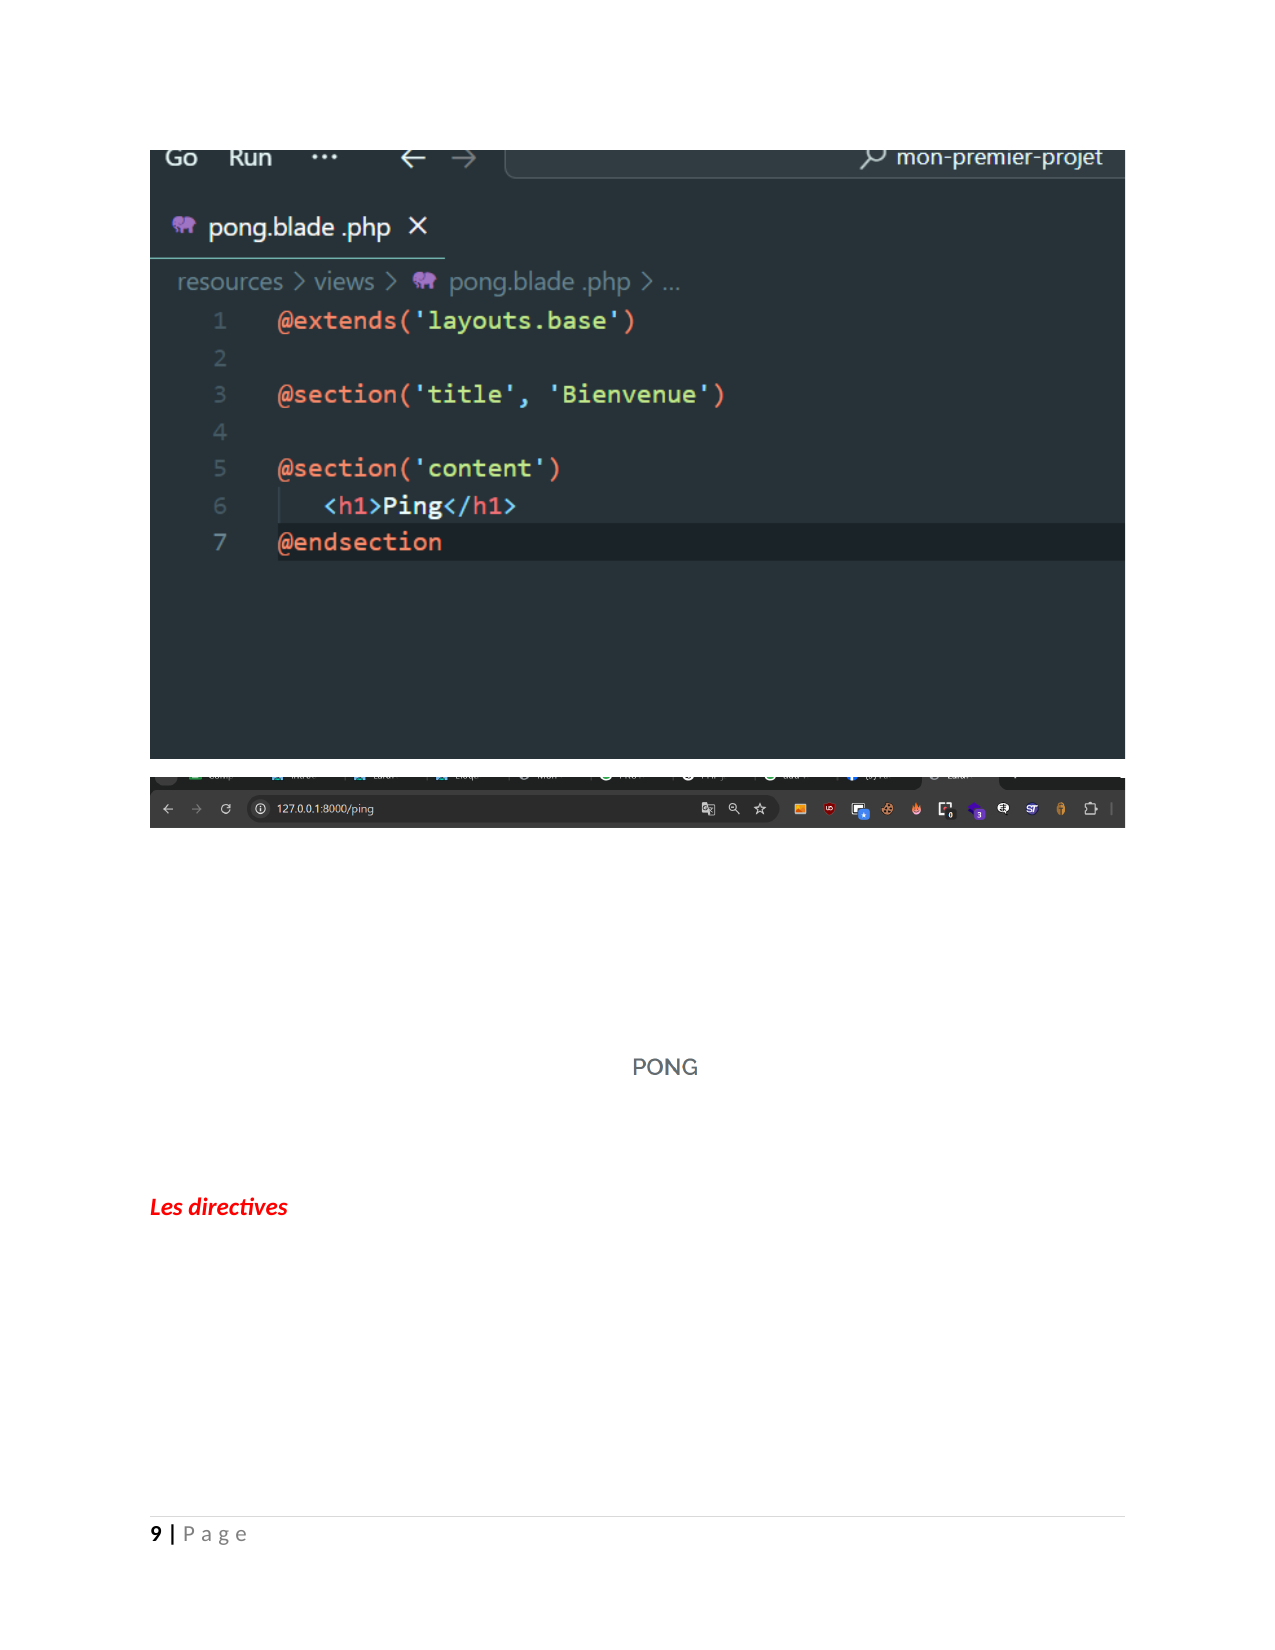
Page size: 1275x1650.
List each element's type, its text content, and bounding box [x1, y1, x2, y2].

picture [150, 777, 1125, 1172]
text Les directives​ [150, 1191, 1125, 1221]
picture [150, 150, 1125, 759]
